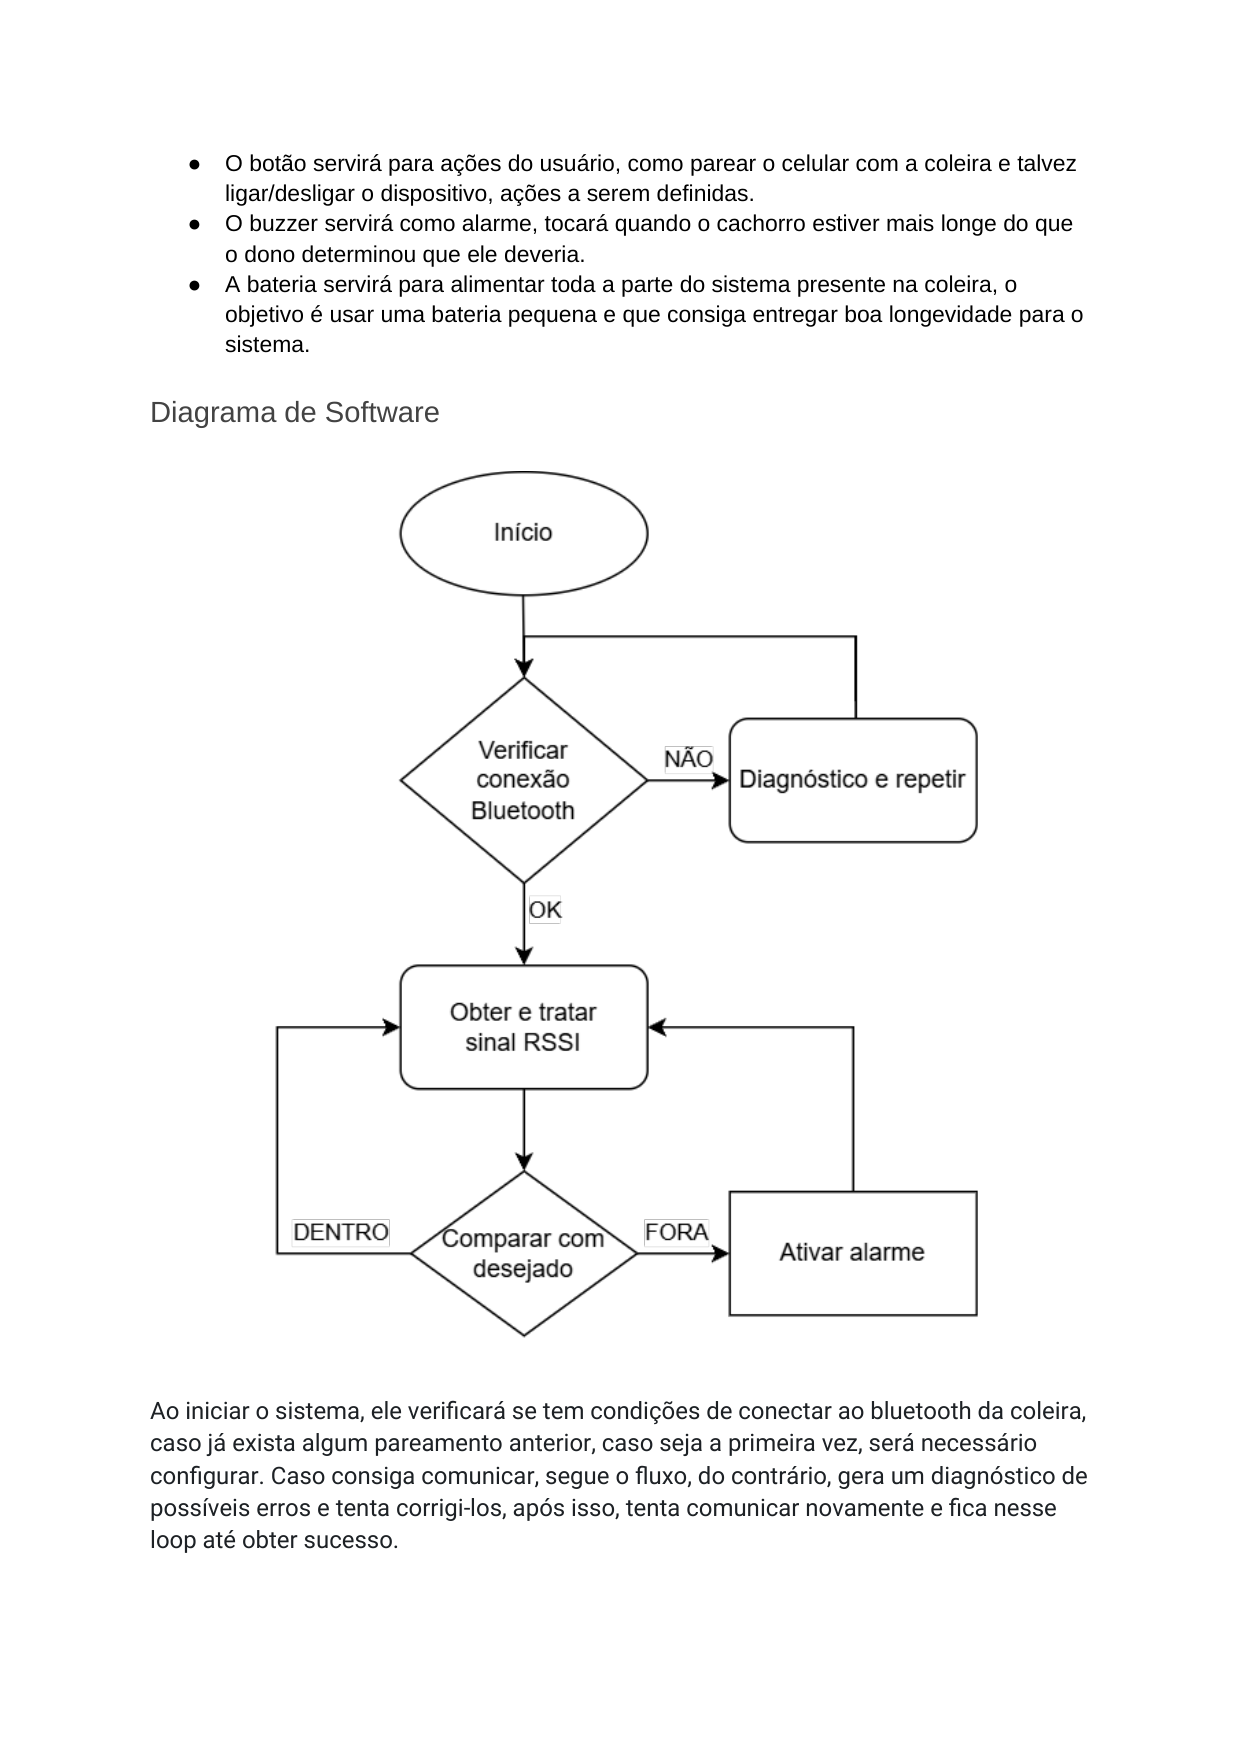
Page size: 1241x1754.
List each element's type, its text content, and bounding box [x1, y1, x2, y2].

picture [262, 471, 978, 1339]
subtitle Diagrama de Software [150, 395, 1090, 428]
list O botão servirá para ações do usuário, como parear o celular com a coleira e talvez ligar/desligar o dispositivo, ações a serem definidas. [187, 150, 1090, 207]
list A bateria servirá para alimentar toda a parte do sistema presente na coleira, o objetivo é usar uma bateria pequena e que consiga entregar boa longevidade para o sistema. [187, 271, 1090, 358]
text Ao iniciar o sistema, ele verificará se tem condições de conectar ao bluetooth da coleira, caso já exista algum pareamento anterior, caso seja a primeira vez, será necessário configurar. Caso consiga comunicar, segue o fluxo, do contrário, gera um diagnóstico de possíveis erros e tenta corrigi-los, após isso, tenta comunicar novamente e fica nesse loop até obter sucesso. [150, 1397, 1090, 1554]
list O buzzer servirá como alarme, tocará quando o cachorro estiver mais longe do que o dono determinou que ele deveria. [187, 210, 1090, 267]
